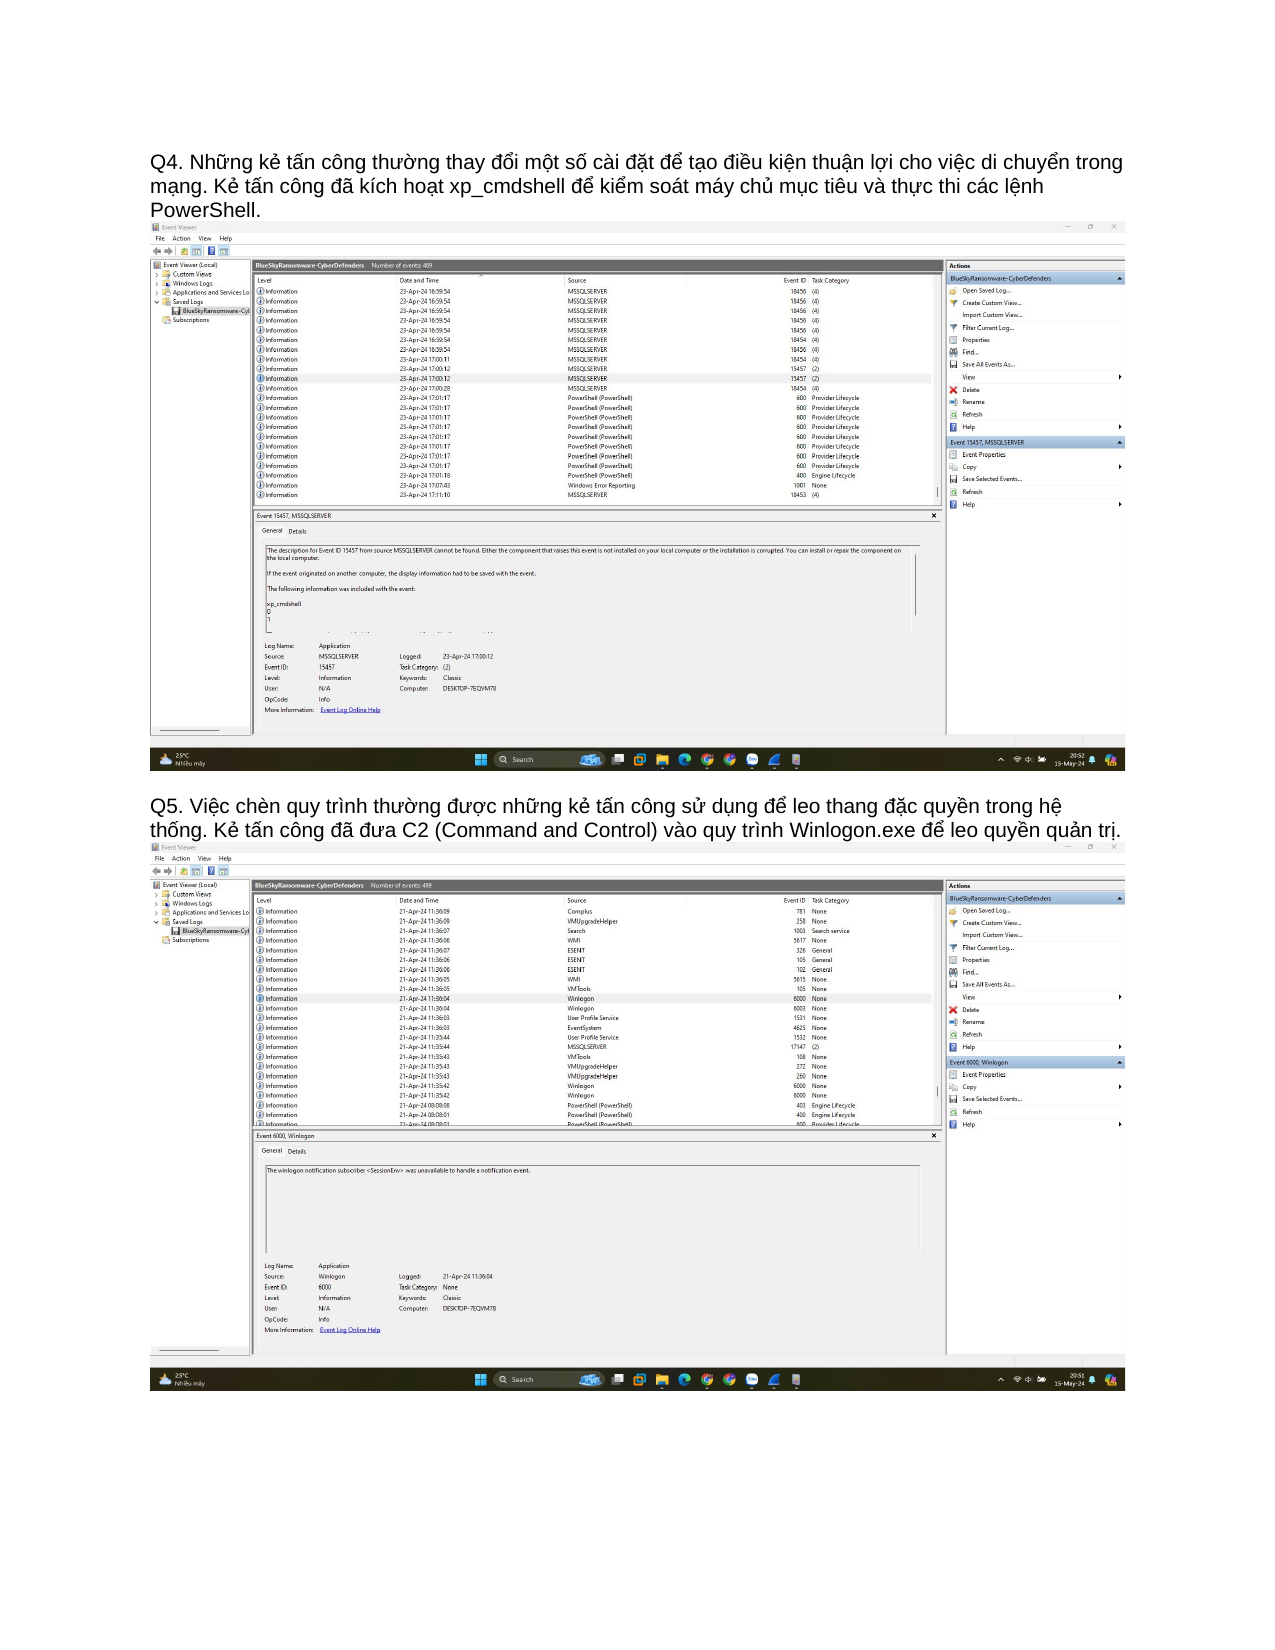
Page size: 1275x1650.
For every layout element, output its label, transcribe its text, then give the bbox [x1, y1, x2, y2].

text Q4. Những kẻ tấn công thường thay đổi một số cài đặt để tạo điều kiện thuận lợi cho việc di chuyển trong mạng. Kẻ tấn công đã kích hoạt xp_cmdshell để kiểm soát máy chủ mục tiêu và thực thi các lệnh PowerShell. [150, 150, 1125, 221]
text Q5. Việc chèn quy trình thường được những kẻ tấn công sử dụng để leo thang đặc quyền trong hệ thống. Kẻ tấn công đã đưa C2 (Command and Control) vào quy trình Winlogon.exe để leo quyền quản trị. [150, 794, 1125, 842]
picture [150, 221, 1125, 771]
picture [150, 842, 1125, 1391]
